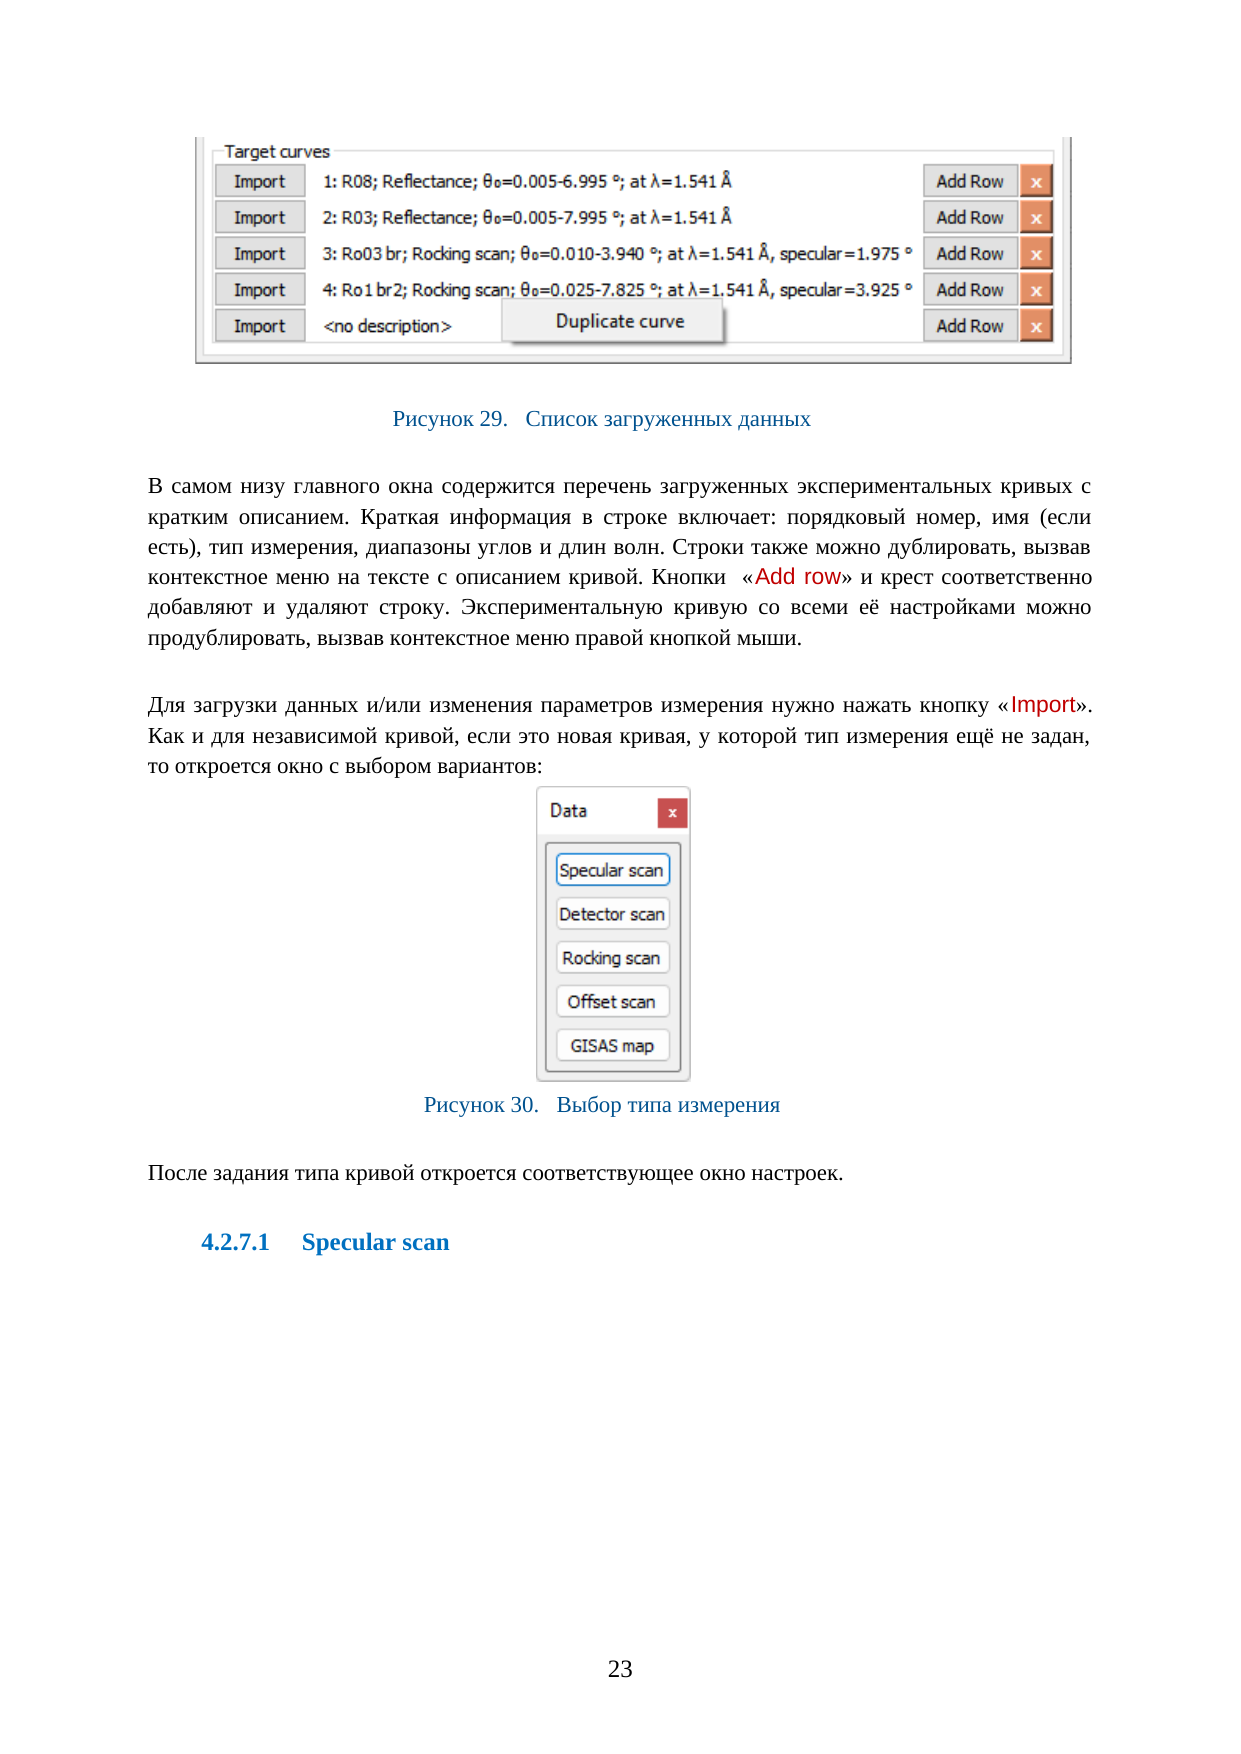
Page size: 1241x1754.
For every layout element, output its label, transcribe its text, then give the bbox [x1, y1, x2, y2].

text После задания типа кривой откроется соответствующее окно настроек. [148, 1159, 1093, 1186]
picture [195, 137, 1072, 364]
list Выбор типа измерения [178, 819, 1093, 1118]
subtitle Specular scan [201, 1227, 1093, 1256]
picture [536, 786, 691, 1082]
text В самом низу главного окна содержится перечень загруженных экспериментальных кривых с кратким описанием. Краткая информация в строке включает: порядковый номер, имя (если есть), тип измерения, диапазоны углов и длин волн. Строки также можно дублировать, вызвав контекстное меню на тексте с описанием кривой. Кнопки «Add row» и крест соответственно добавляют и удаляют строку. Экспериментальную кривую со всеми её настройками можно продублировать, вызвав контекстное меню правой кнопкой мыши. [148, 472, 1093, 650]
text Для загрузки данных и/или изменения параметров измерения нужно нажать кнопку «Import». Как и для независимой кривой, если это новая кривая, у которой тип измерения ещё не задан, то откроется окно с выбором вариантов: [148, 691, 1093, 778]
